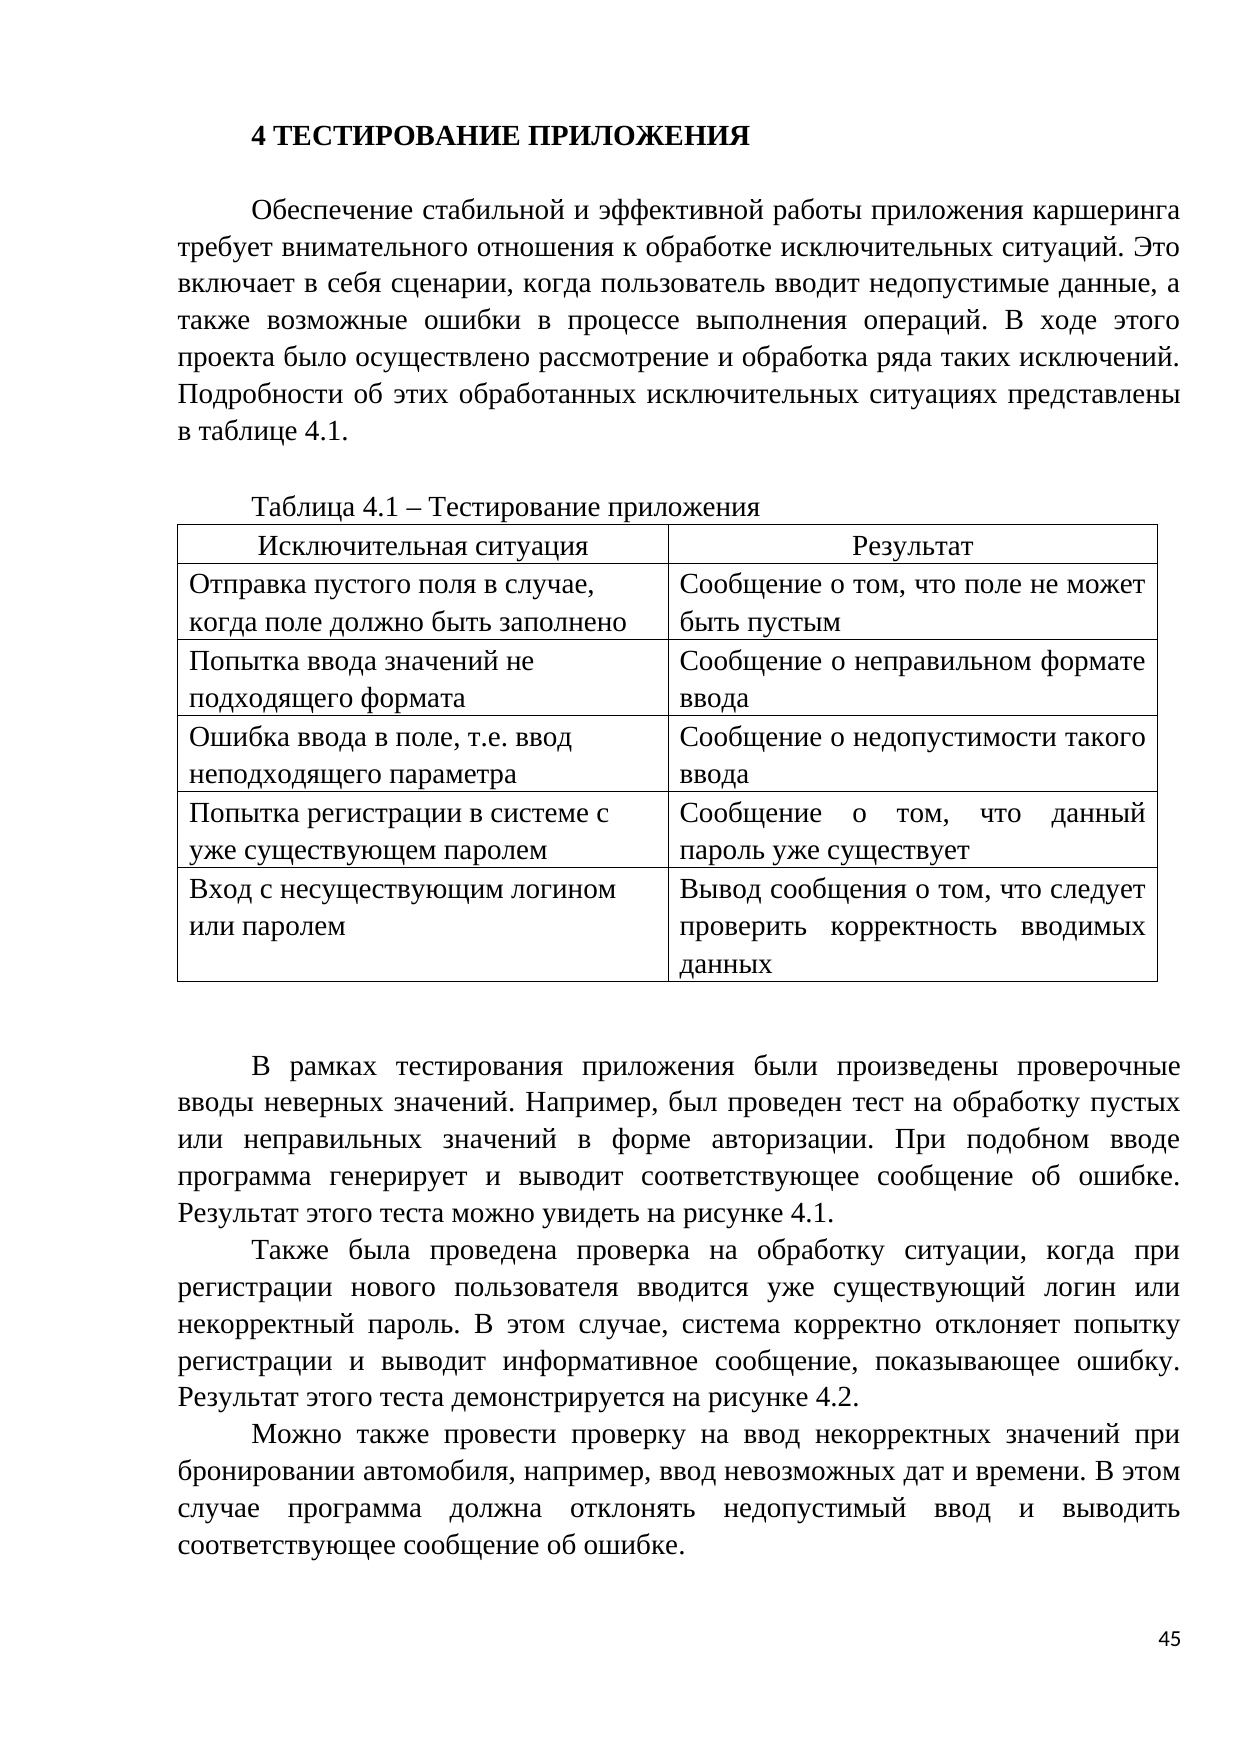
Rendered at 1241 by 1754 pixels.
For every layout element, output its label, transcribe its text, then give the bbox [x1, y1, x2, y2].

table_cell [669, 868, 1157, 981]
text Таблица 4.1 – Тестирование приложения [177, 487, 1181, 524]
text В рамках тестирования приложения были произведены проверочные вводы неверных значений. Например, был проведен тест на обработку пустых или неправильных значений в форме авторизации. При подобном вводе программа генерирует и выводит соответствующее сообщение об ошибке. Результат этого теста можно увидеть на рисунке 4.1. [177, 1048, 1181, 1229]
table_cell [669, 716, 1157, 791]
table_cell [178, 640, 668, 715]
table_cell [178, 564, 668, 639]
text Можно также провести проверку на ввод некорректных значений при бронировании автомобиля, например, ввод невозможных дат и времени. В этом случае программа должна отклонять недопустимый ввод и выводить соответствующее сообщение об ошибке. [177, 1416, 1181, 1561]
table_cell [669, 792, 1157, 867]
text Также была проведена проверка на обработку ситуации, когда при регистрации нового пользователя вводится уже существующий логин или некорректный пароль. В этом случае, система корректно отклоняет попытку регистрации и выводит информативное сообщение, показывающее ошибку. Результат этого теста демонстрируется на рисунке 4.2. [177, 1232, 1181, 1413]
text Обеспечение стабильной и эффективной работы приложения каршеринга требует внимательного отношения к обработке исключительных ситуаций. Это включает в себя сценарии, когда пользователь вводит недопустимые данные, а также возможные ошибки в процессе выполнения операций. В ходе этого проекта было осуществлено рассмотрение и обработка ряда таких исключений. Подробности об этих обработанных исключительных ситуациях представлены в таблице 4.1. [177, 192, 1181, 447]
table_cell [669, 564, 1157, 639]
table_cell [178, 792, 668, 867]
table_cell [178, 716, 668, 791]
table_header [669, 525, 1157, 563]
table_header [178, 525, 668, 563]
text 4 ТЕСТИРОВАНИЕ ПРИЛОЖЕНИЯ [177, 118, 1181, 152]
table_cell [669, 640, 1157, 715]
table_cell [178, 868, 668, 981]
